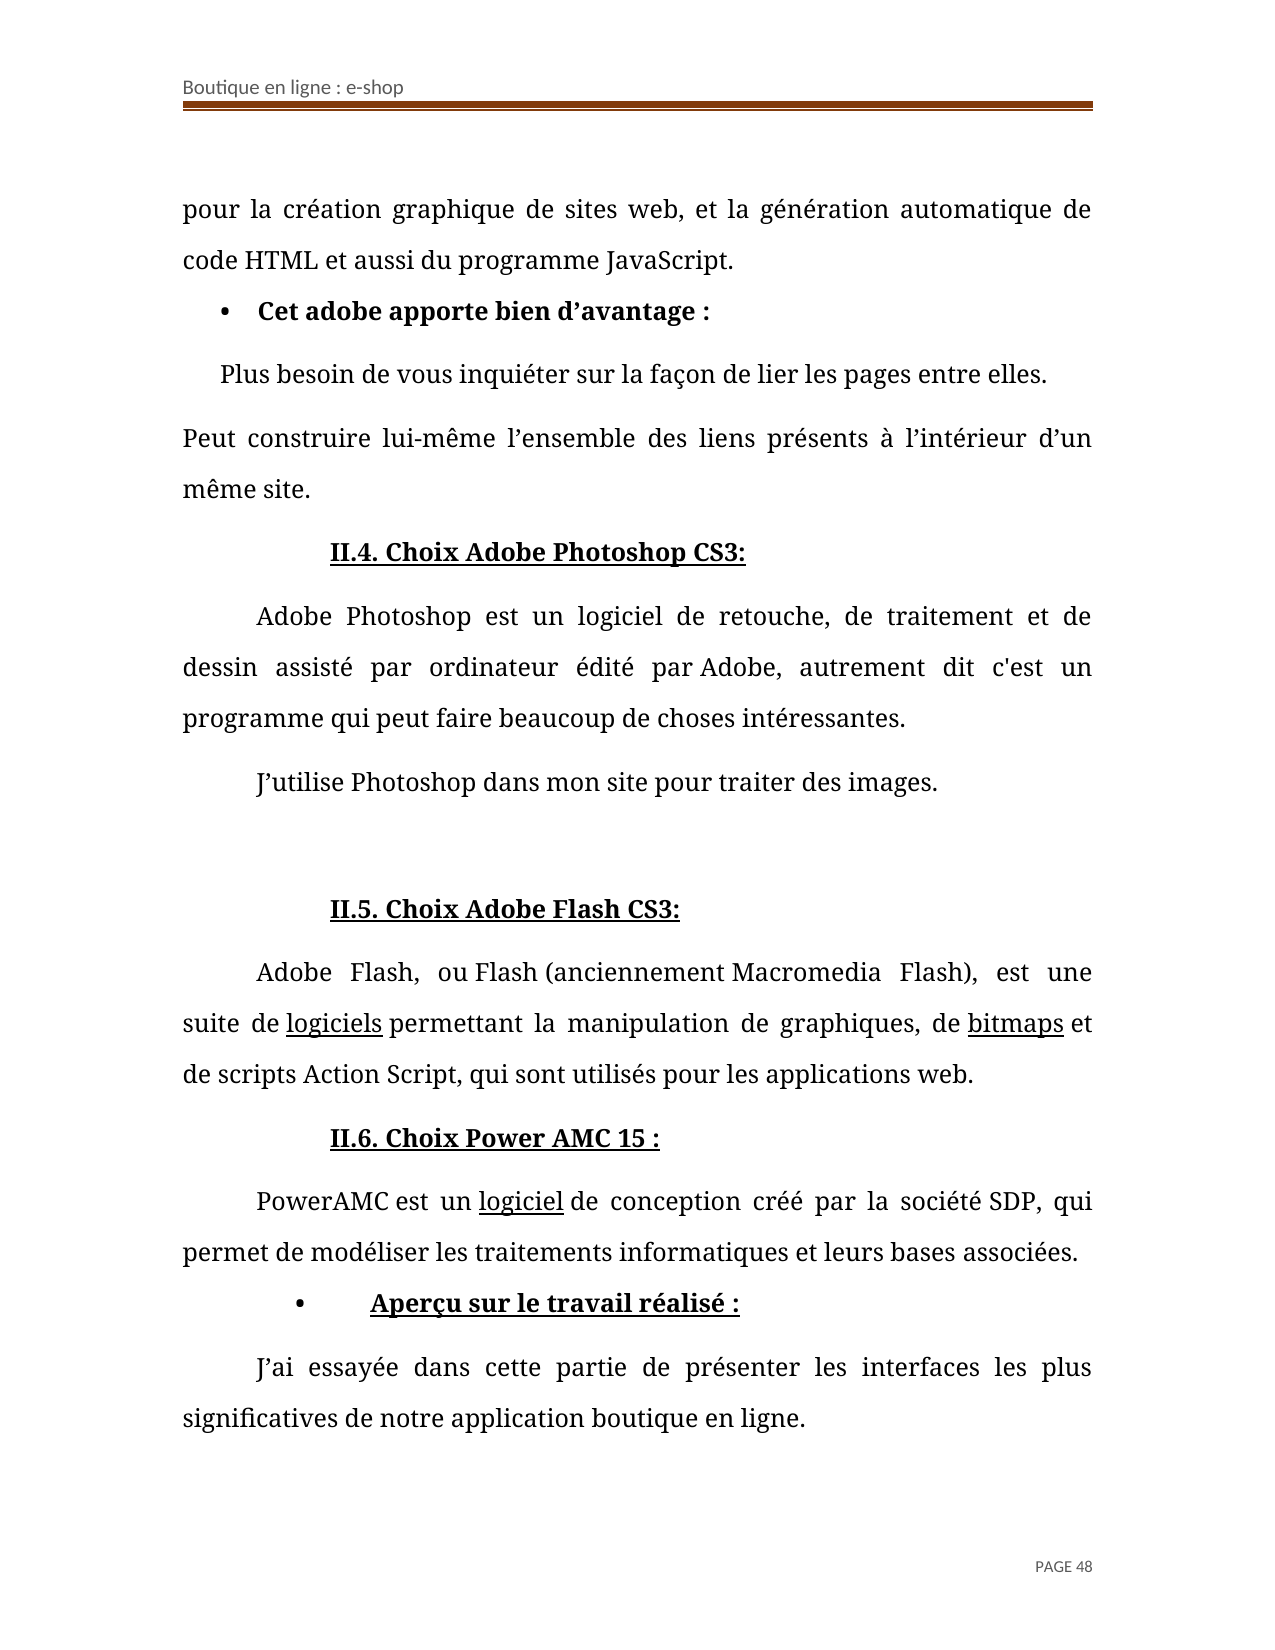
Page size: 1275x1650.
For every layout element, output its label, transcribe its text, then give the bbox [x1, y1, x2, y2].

text Peut construire lui-même l’ensemble des liens présents à l’intérieur d’un même site. [182, 420, 1093, 506]
text Plus besoin de vous inquiéter sur la façon de lier les pages entre elles. [182, 357, 1093, 391]
text Adobe Photoshop est un logiciel de retouche, de traitement et de dessin assisté par ordinateur édité par Adobe, autrement dit c'est un programme qui peut faire beaucoup de choses intéressantes. [182, 598, 1093, 735]
text J’utilise Photoshop dans mon site pour traiter des images. [182, 764, 1093, 798]
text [182, 191, 1093, 276]
text PowerAMC est un logiciel de conception créé par la société SDP, qui permet de modéliser les traitements informatiques et leurs bases associées. [182, 1184, 1093, 1269]
text II.4. Choix Adobe Photoshop CS3: [256, 535, 1093, 569]
text II.5. Choix Adobe Flash CS3: [256, 891, 1093, 925]
text II.6. Choix Power AMC 15 : [256, 1120, 1093, 1154]
text Adobe Flash, ou Flash (anciennement Macromedia Flash), est une suite de logiciels permettant la manipulation de graphiques, de bitmaps et de scripts Action Script, qui sont utilisés pour les applications web. [182, 955, 1093, 1091]
list Aperçu sur le travail réalisé : [295, 1286, 1093, 1320]
list Cet adobe apporte bien d’avantage : [220, 293, 1093, 327]
text J’ai essayée dans cette partie de présenter les interfaces les plus significatives de notre application boutique en ligne. [182, 1349, 1093, 1435]
